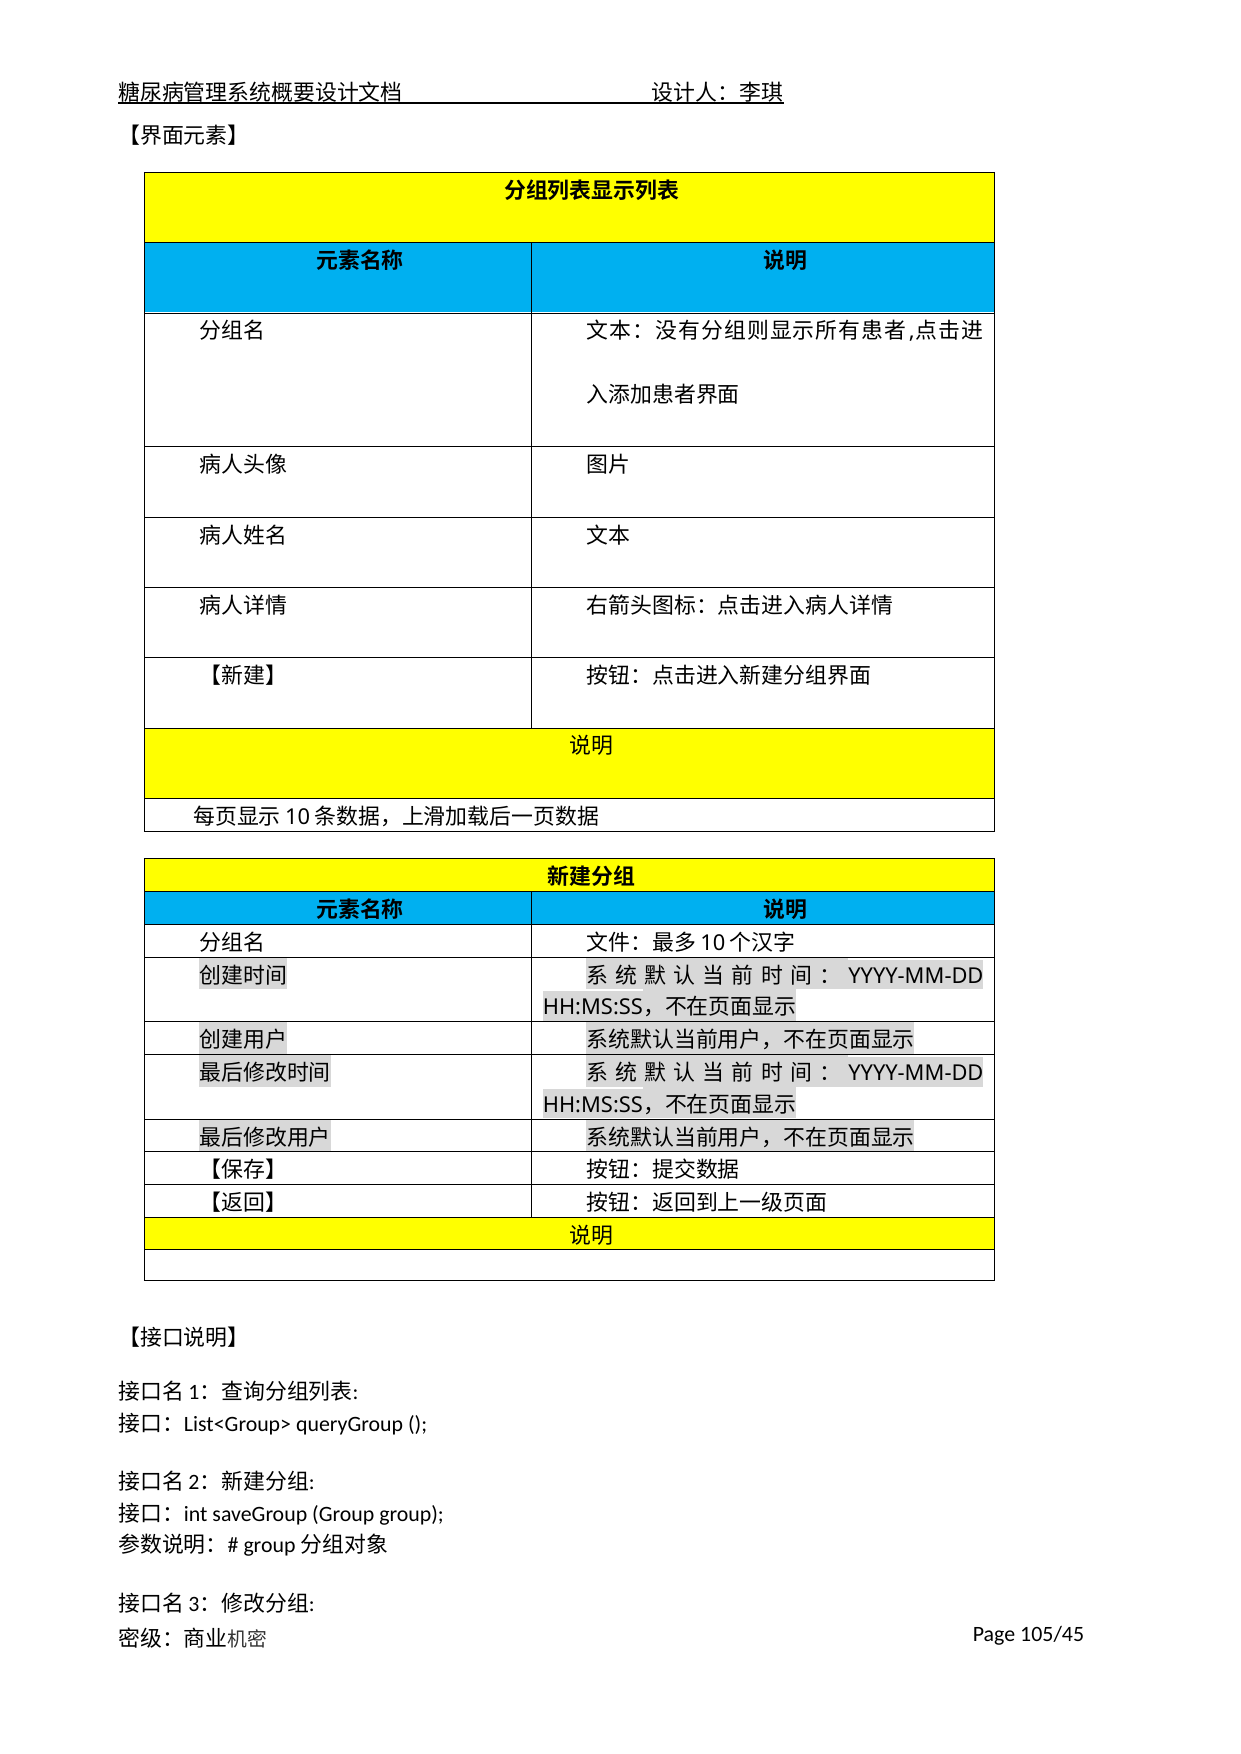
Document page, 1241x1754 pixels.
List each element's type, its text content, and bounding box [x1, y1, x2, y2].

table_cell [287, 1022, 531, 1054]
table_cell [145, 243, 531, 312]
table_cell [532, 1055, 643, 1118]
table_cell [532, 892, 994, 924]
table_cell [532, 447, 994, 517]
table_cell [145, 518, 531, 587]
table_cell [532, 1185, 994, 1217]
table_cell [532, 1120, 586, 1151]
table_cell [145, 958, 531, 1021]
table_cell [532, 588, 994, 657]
text 参数说明：# group 分组对象 [118, 1527, 1122, 1559]
subtitle 【接口说明】 [118, 1320, 1122, 1352]
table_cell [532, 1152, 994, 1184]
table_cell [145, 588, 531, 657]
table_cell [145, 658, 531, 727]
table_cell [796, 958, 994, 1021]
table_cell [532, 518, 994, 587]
text 接口名2：新建分组: [118, 1464, 1122, 1496]
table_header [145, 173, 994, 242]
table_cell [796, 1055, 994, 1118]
text 接口名1：查询分组列表: [118, 1374, 1122, 1406]
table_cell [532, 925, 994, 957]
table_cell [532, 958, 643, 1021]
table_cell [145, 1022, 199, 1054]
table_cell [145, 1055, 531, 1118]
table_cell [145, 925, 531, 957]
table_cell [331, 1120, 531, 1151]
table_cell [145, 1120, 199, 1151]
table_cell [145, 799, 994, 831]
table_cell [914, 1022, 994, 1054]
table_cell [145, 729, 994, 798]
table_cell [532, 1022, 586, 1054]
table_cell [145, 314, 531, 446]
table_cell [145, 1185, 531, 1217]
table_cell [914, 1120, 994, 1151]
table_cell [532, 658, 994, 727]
text 接口：int saveGroup (Group group); [118, 1496, 1122, 1527]
text 接口：List<Group> queryGroup (); [118, 1406, 1122, 1437]
subtitle 【界面元素】 [118, 118, 1122, 150]
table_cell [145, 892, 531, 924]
text 接口名3：修改分组: [118, 1586, 1122, 1617]
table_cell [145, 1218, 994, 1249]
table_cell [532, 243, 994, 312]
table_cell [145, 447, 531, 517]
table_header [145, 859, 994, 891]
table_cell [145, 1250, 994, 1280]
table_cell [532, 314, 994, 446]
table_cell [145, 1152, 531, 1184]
